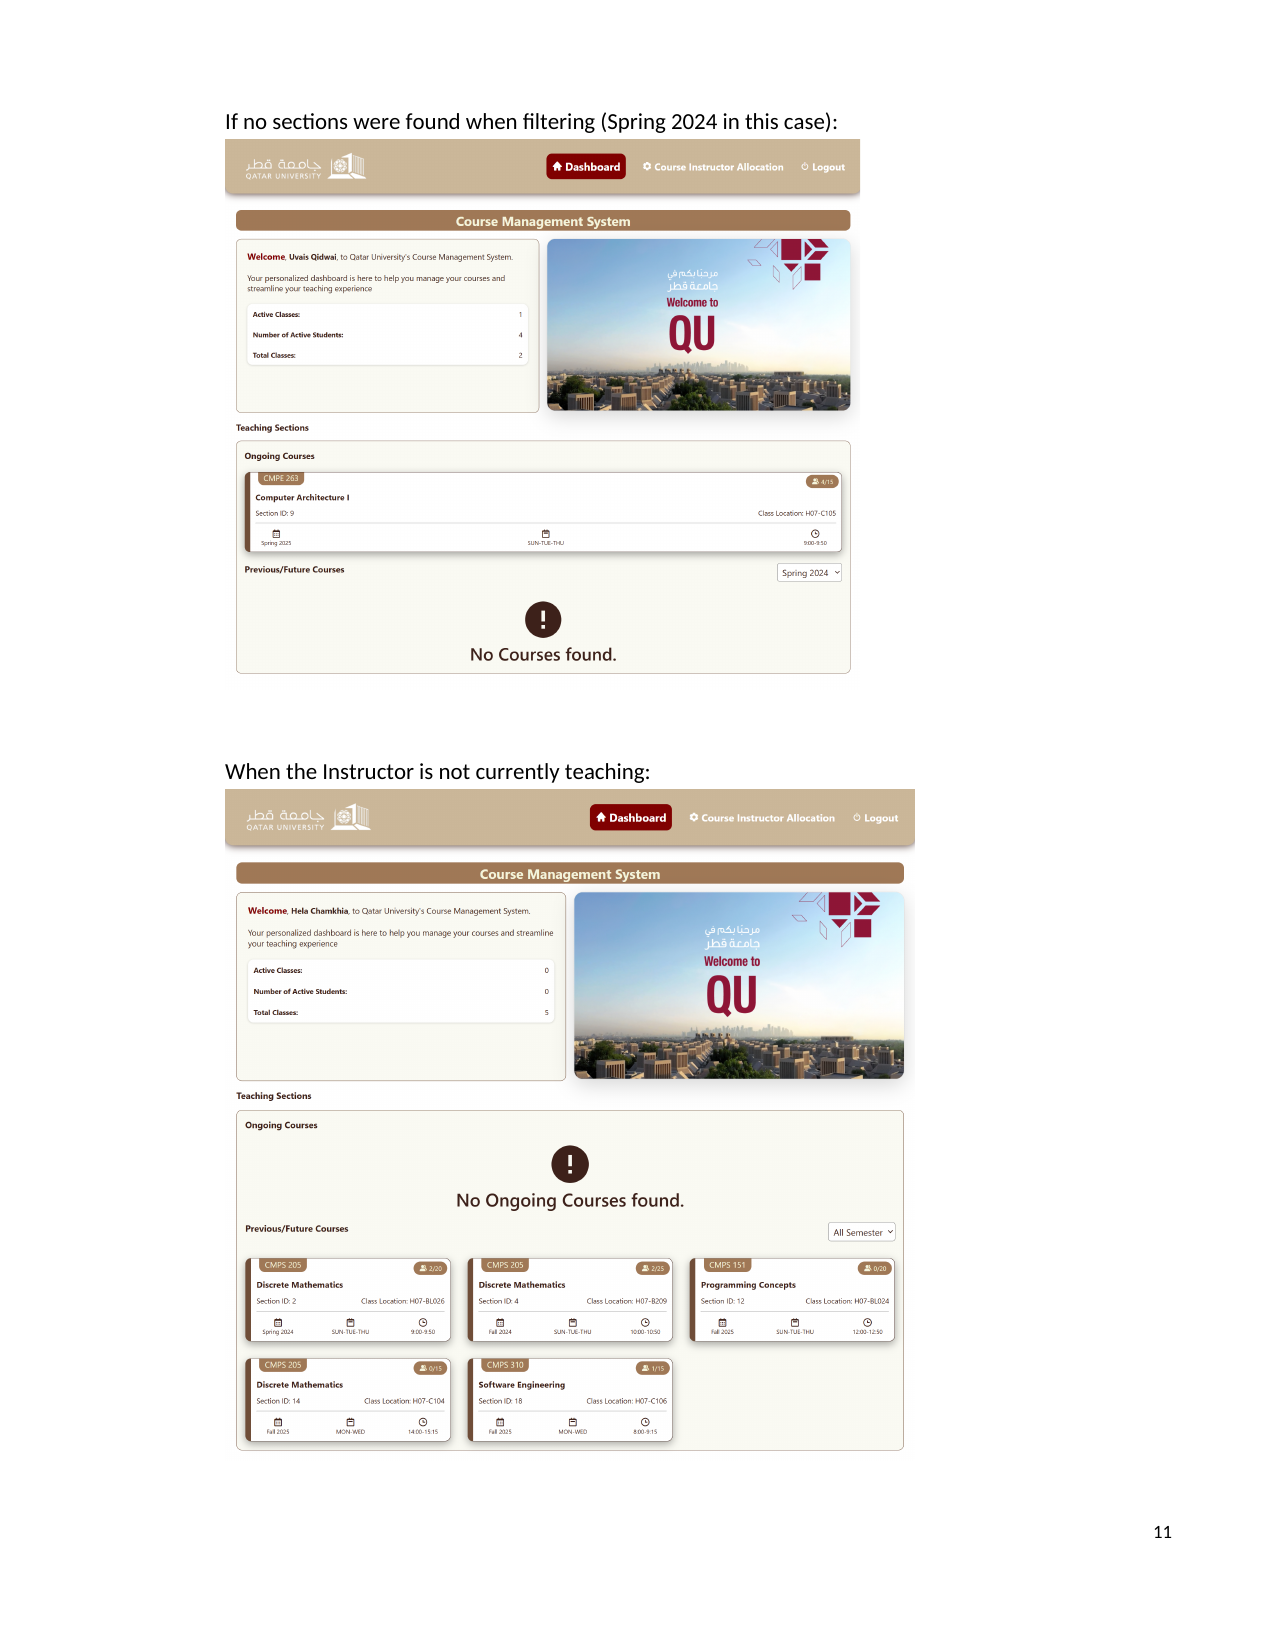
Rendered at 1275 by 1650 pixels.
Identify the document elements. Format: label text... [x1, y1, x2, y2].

picture [225, 789, 915, 1461]
picture [225, 139, 861, 690]
text If no sections were found when filtering (Spring 2024 in this case): [151, 107, 1173, 135]
text When the Instructor is not currently teaching: [152, 757, 1173, 785]
